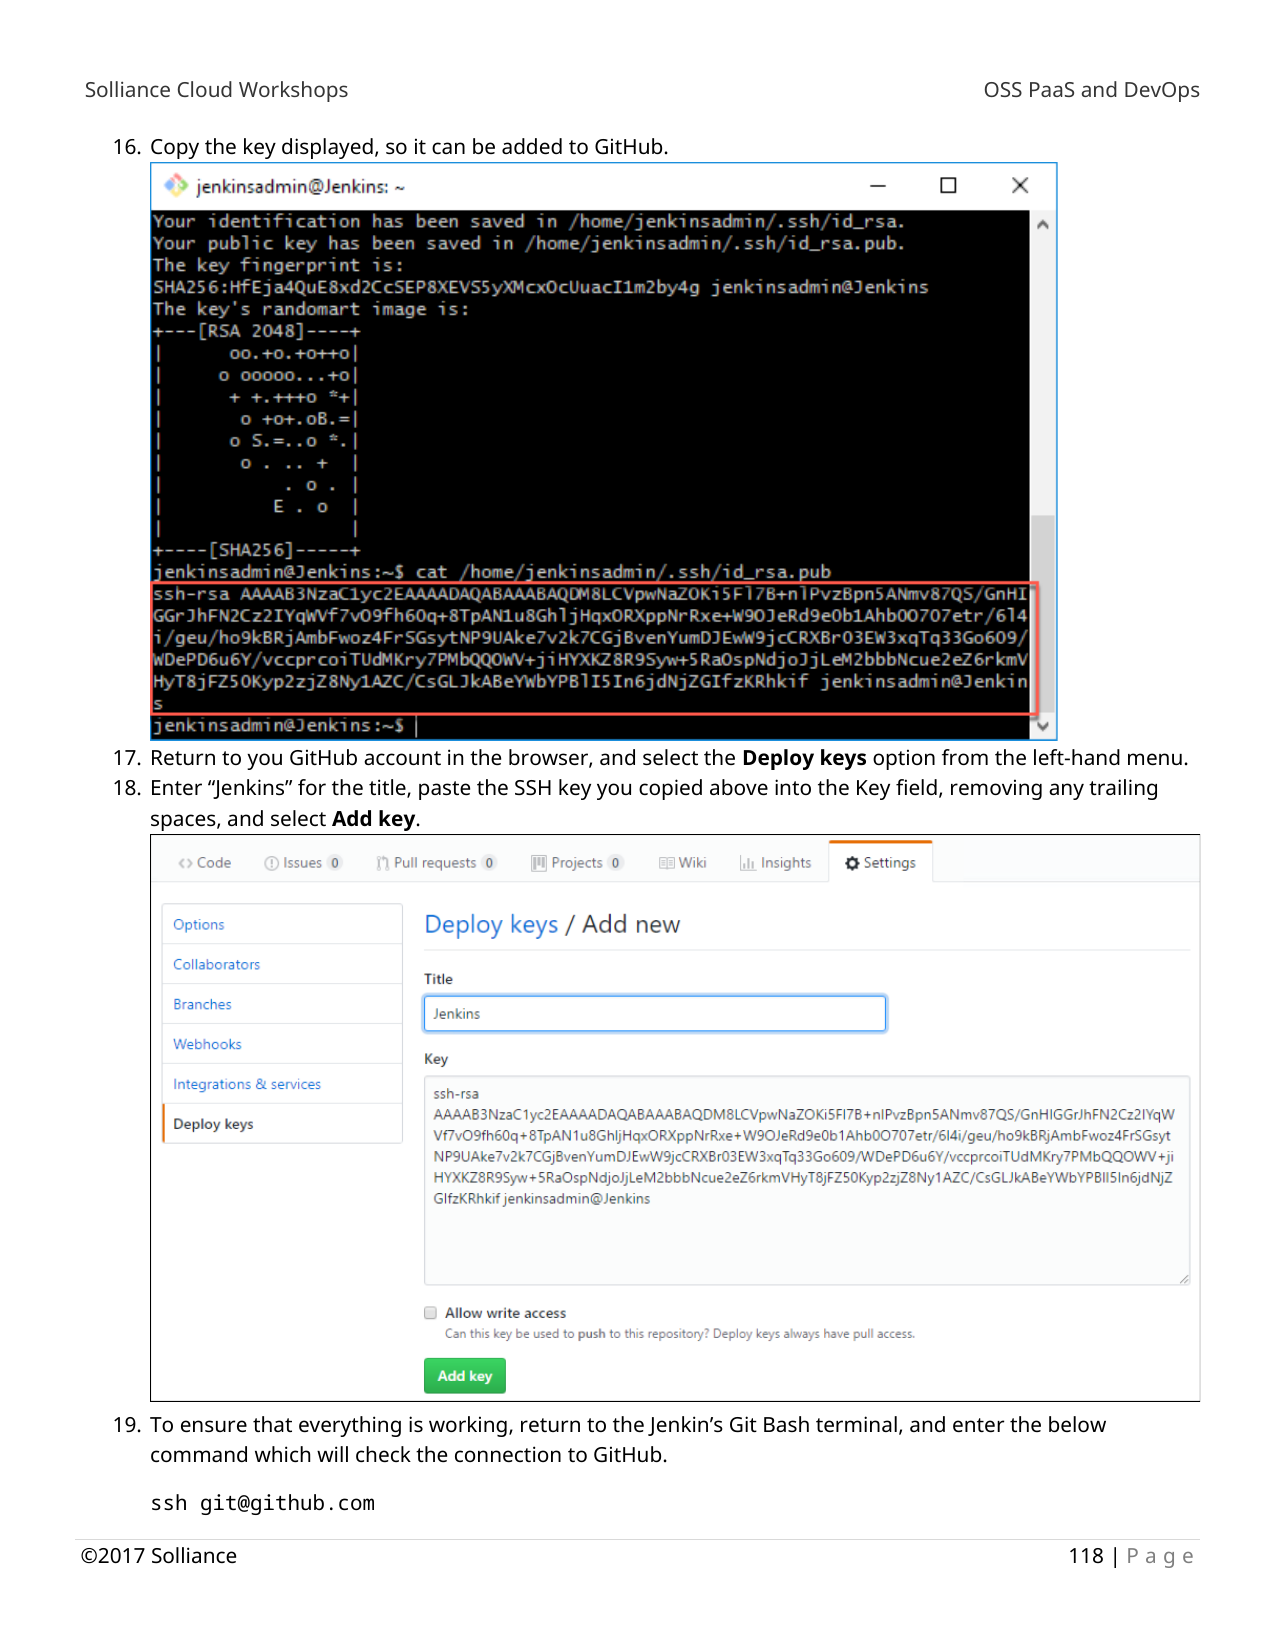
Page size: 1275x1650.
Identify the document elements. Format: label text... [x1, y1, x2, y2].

picture [150, 834, 1200, 1402]
list To ensure that everything is working, return to the Jenkin’s Git Bash terminal, and enter the below command which will check the connection to GitHub. [112, 1410, 1200, 1469]
picture [150, 162, 1058, 741]
text ssh git@github.com [150, 1488, 1200, 1516]
list Return to you GitHub account in the browser, and select the Deploy keys option from the left-hand menu. [112, 743, 1200, 771]
